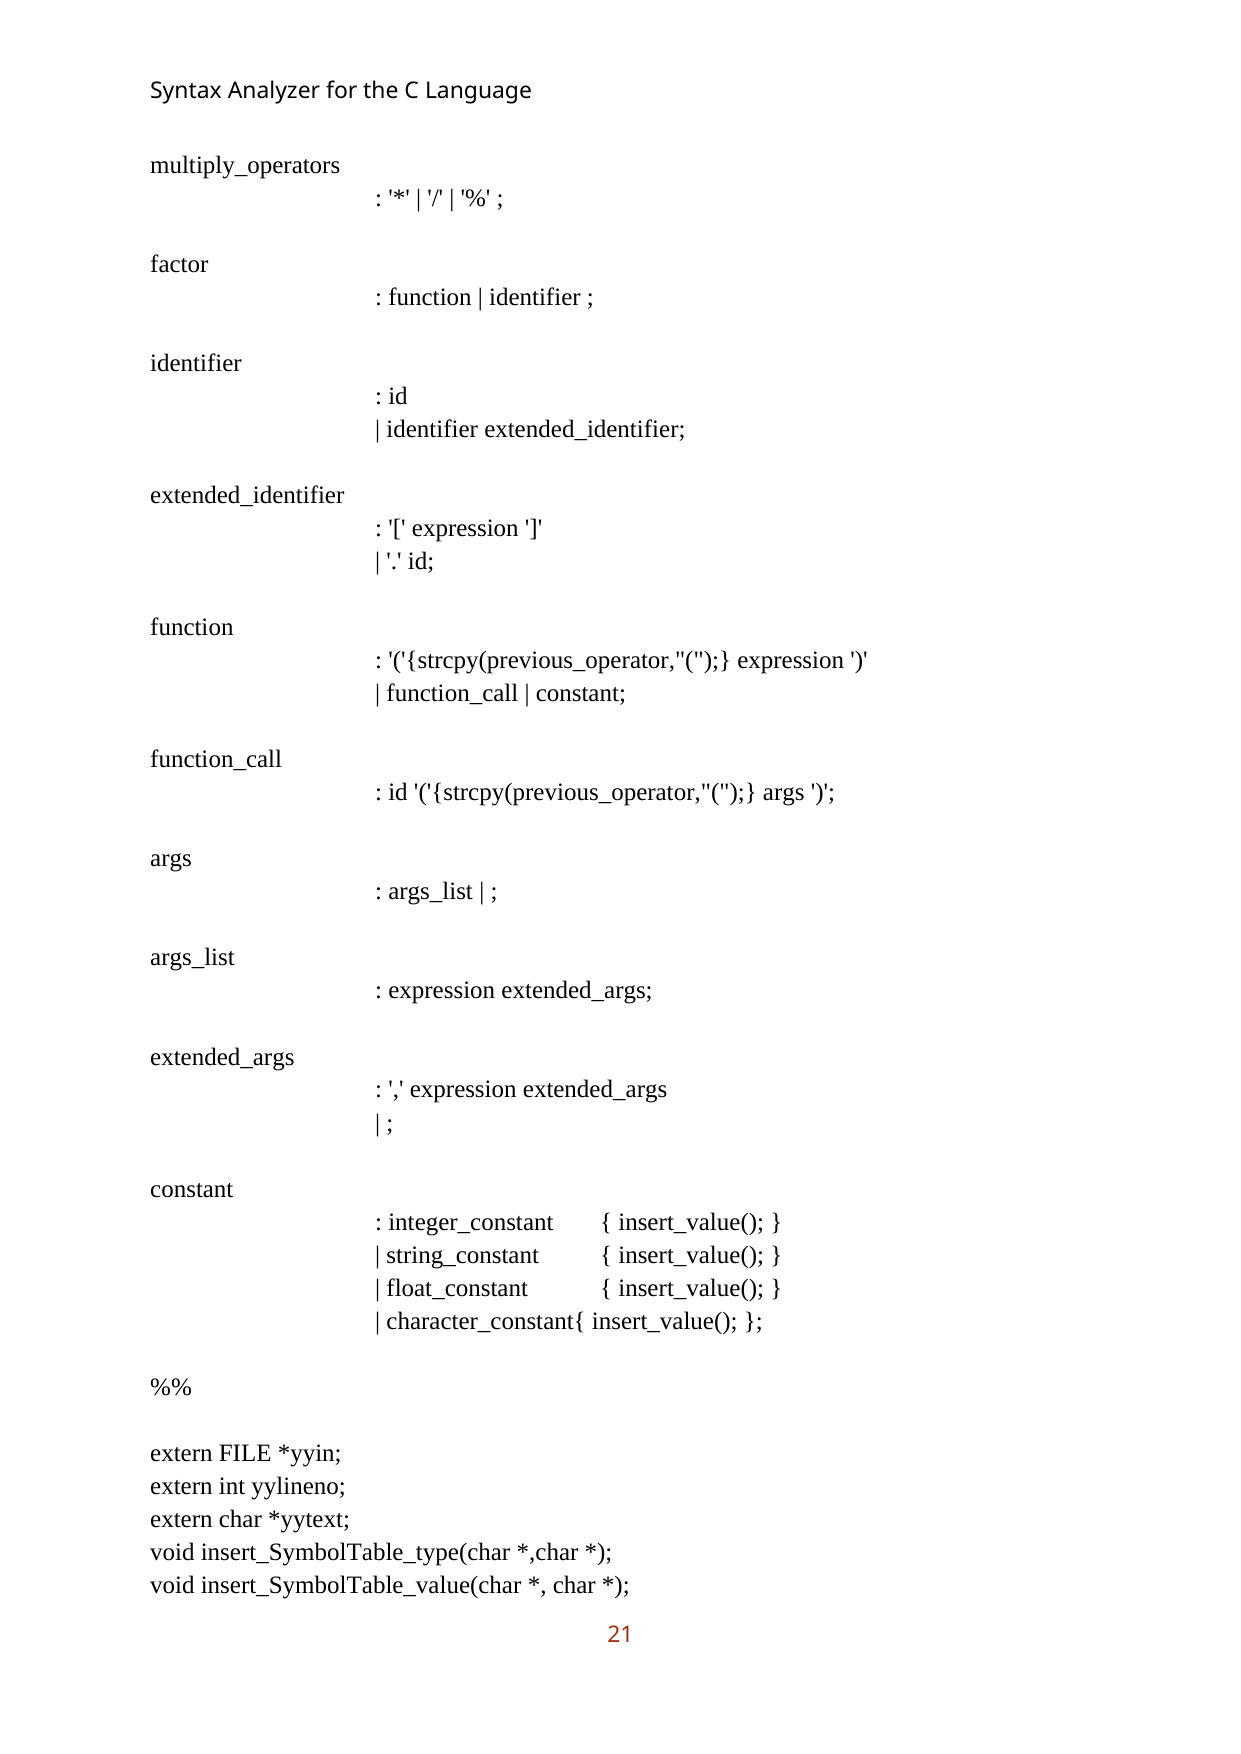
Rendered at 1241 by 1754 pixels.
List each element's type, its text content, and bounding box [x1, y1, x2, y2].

text extern char *yytext; [150, 1504, 1090, 1533]
text function [150, 612, 1090, 641]
text extended_args [150, 1042, 1090, 1070]
text void insert_SymbolTable_type(char *,char *); [150, 1537, 1090, 1566]
text | character_constant{ insert_value(); }; [150, 1306, 1090, 1334]
text extended_identifier [150, 480, 1090, 509]
text | '.' id; [150, 546, 1090, 575]
text args [150, 843, 1090, 872]
text : integer_constant { insert_value(); } [150, 1207, 1090, 1235]
text : '*' | '/' | '%' ; [150, 183, 1090, 212]
text : id '('{strcpy(previous_operator,"(");} args ')'; [150, 777, 1090, 806]
text | string_constant { insert_value(); } [150, 1240, 1090, 1268]
text args_list [150, 942, 1090, 971]
text | ; [150, 1108, 1090, 1136]
text identifier [150, 348, 1090, 377]
text constant [150, 1174, 1090, 1202]
text %% [150, 1372, 1090, 1401]
text extern FILE *yyin; [150, 1438, 1090, 1467]
text factor [150, 249, 1090, 278]
text | identifier extended_identifier; [150, 414, 1090, 443]
text : id [150, 381, 1090, 410]
text void insert_SymbolTable_value(char *, char *); [150, 1570, 1090, 1599]
text : expression extended_args; [150, 976, 1090, 1004]
text | function_call | constant; [150, 678, 1090, 707]
text : '('{strcpy(previous_operator,"(");} expression ')' [150, 645, 1090, 674]
text : ',' expression extended_args [150, 1074, 1090, 1103]
text : function | identifier ; [150, 282, 1090, 311]
text : args_list | ; [150, 876, 1090, 905]
text function_call [150, 744, 1090, 773]
text : '[' expression ']' [150, 513, 1090, 542]
text | float_constant { insert_value(); } [150, 1273, 1090, 1301]
text extern int yylineno; [150, 1471, 1090, 1499]
text multiply_operators [150, 150, 1090, 179]
